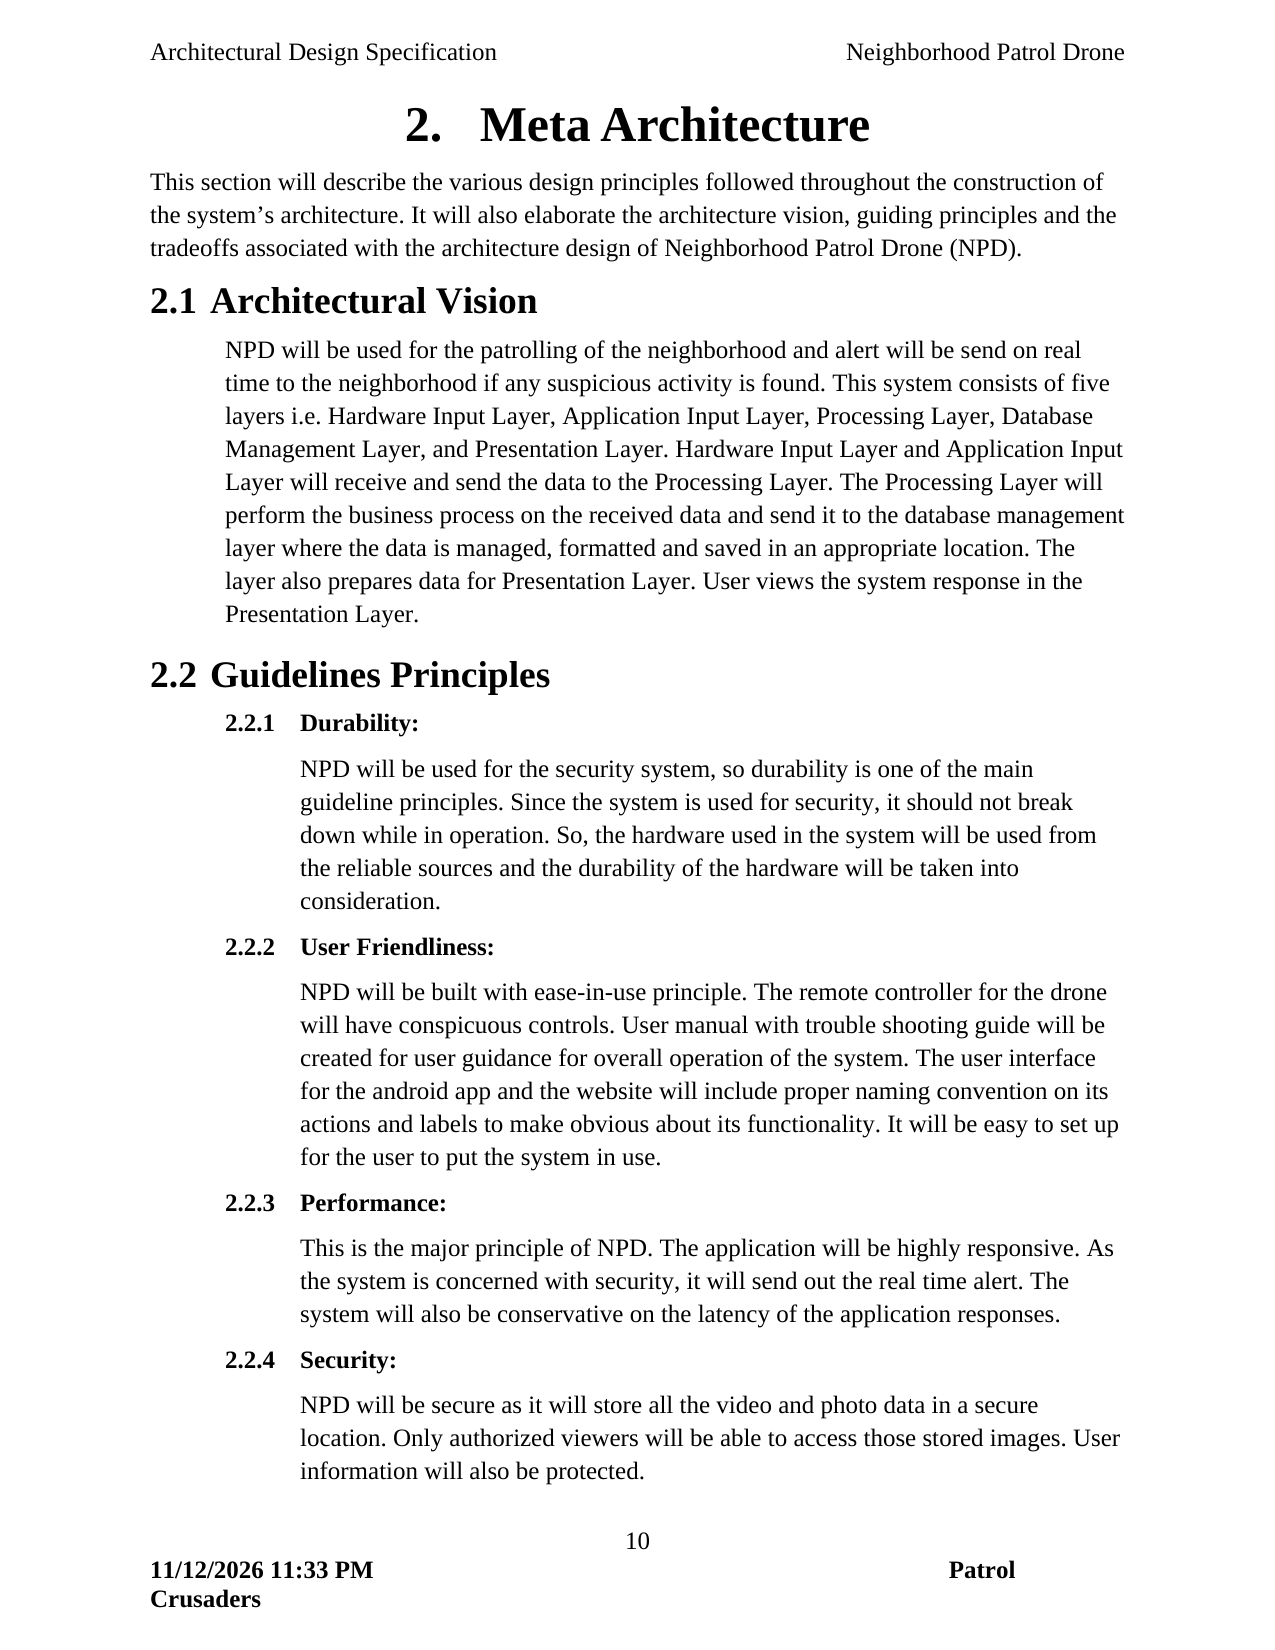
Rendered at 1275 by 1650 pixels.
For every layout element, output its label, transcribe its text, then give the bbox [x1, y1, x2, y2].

subtitle Guidelines Principles [150, 653, 1125, 696]
subtitle User Friendliness: [225, 932, 1125, 960]
text This section will describe the various design principles followed throughout the construction of the system’s architecture. It will also elaborate the architecture vision, guiding principles and the tradeoffs associated with the architecture design of Neighborhood Patrol Drone (NPD). [150, 167, 1125, 262]
subtitle Durability: [225, 708, 1125, 737]
text NPD will be built with ease-in-use principle. The remote controller for the drone will have conspicuous controls. User manual with trouble shooting guide will be created for user guidance for overall operation of the system. The user interface for the android app and the website will include proper naming convention on its actions and labels to make obvious about its functionality. It will be easy to set up for the user to put the system in use. [300, 977, 1125, 1171]
text NPD will be secure as it will store all the video and photo data in a secure location. Only authorized viewers will be able to access those stored images. User information will also be protected. [300, 1390, 1125, 1485]
subtitle Architectural Vision [150, 279, 1125, 322]
text NPD will be used for the patrolling of the neighborhood and alert will be send on real time to the neighborhood if any suspicious activity is found. This system consists of five layers i.e. Hardware Input Layer, Application Input Layer, Processing Layer, Database Management Layer, and Presentation Layer. Hardware Input Layer and Application Input Layer will receive and send the data to the Processing Layer. The Processing Layer will perform the business process on the received data and send it to the database management layer where the data is managed, formatted and saved in an appropriate location. The layer also prepares data for Presentation Layer. User views the system response in the Presentation Layer. [225, 335, 1125, 628]
text This is the major principle of NPD. The application will be highly responsive. As the system is concerned with security, it will send out the real time alert. The system will also be conservative on the latency of the application responses. [300, 1233, 1125, 1328]
text NPD will be used for the security system, so durability is one of the main guideline principles. Since the system is used for security, it should not break down while in operation. So, the hardware used in the system will be used from the reliable sources and the durability of the hardware will be taken into consideration. [300, 754, 1125, 915]
subtitle Performance: [225, 1188, 1125, 1217]
subtitle Meta Architecture [150, 95, 1125, 152]
subtitle Security: [225, 1345, 1125, 1374]
